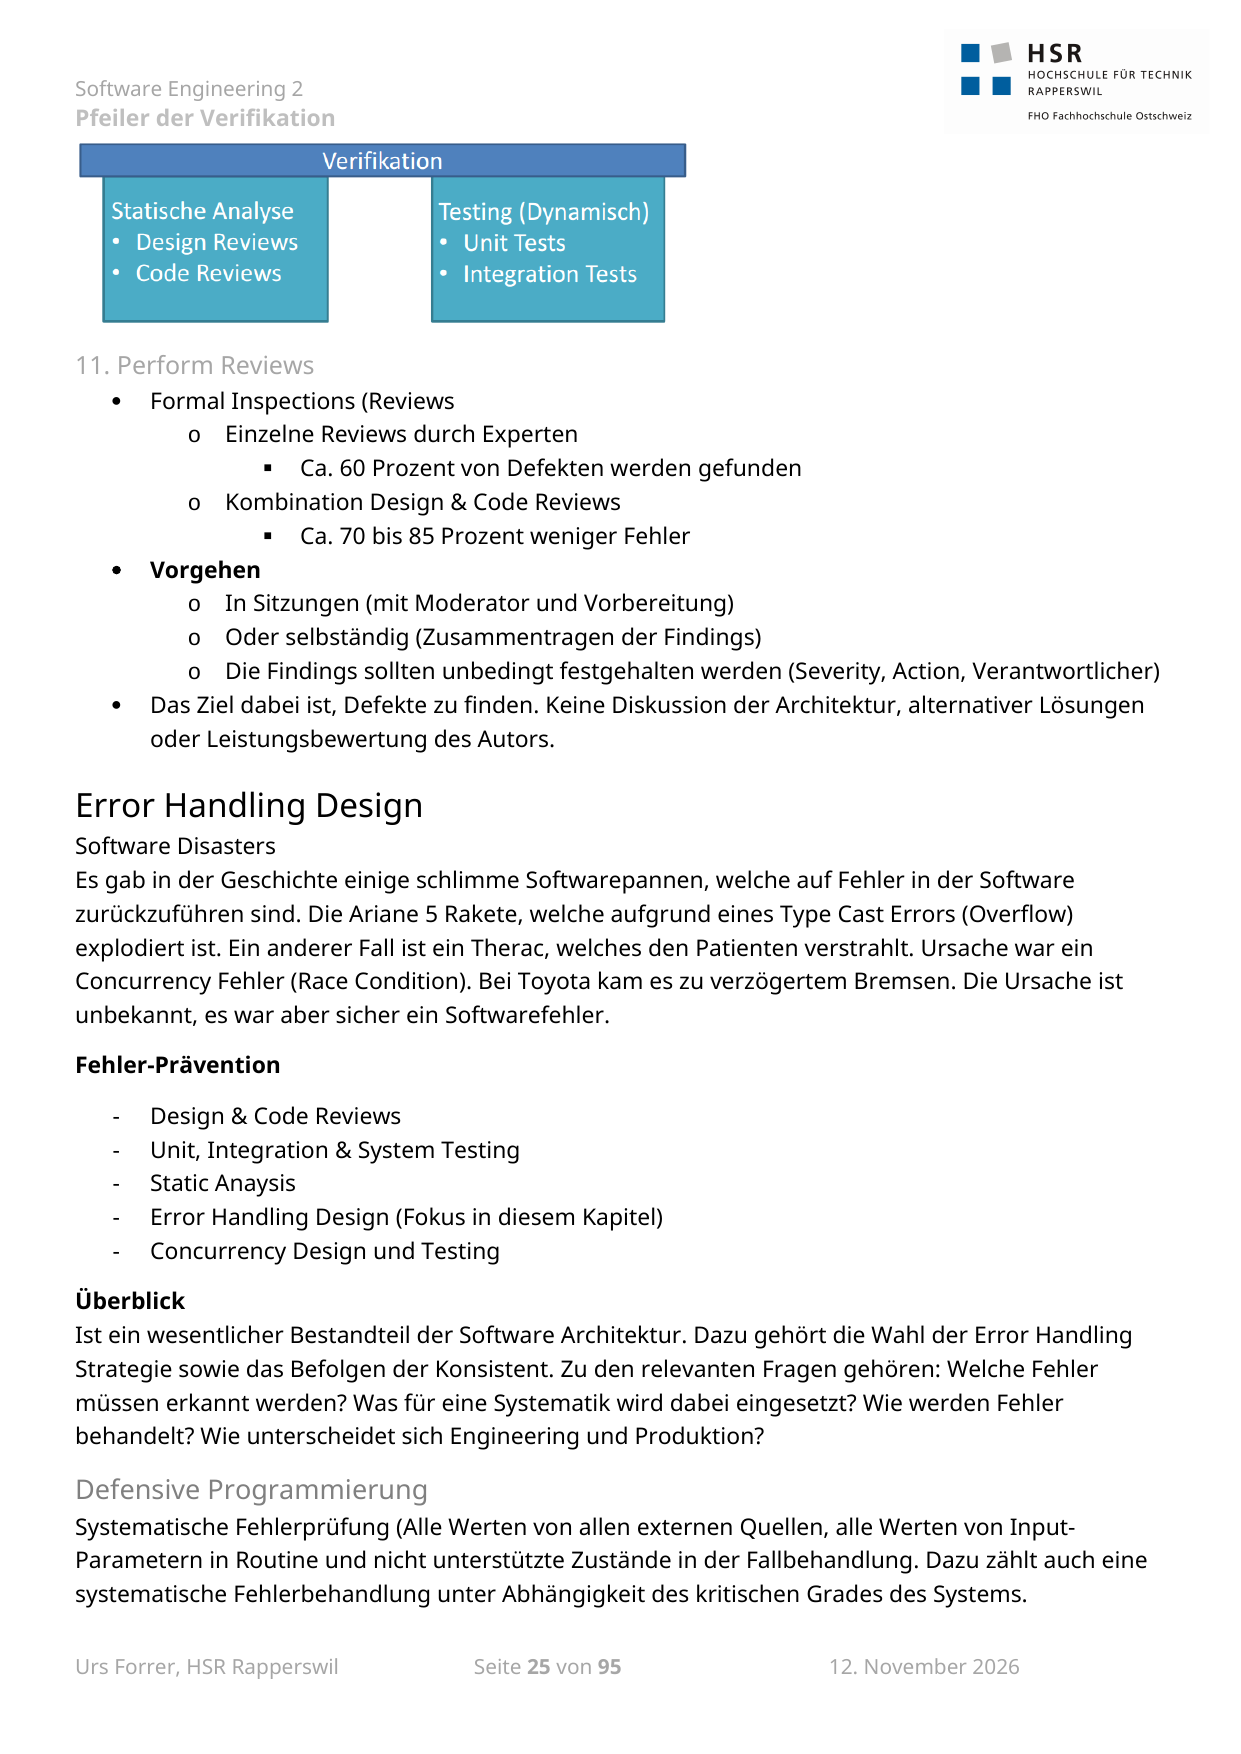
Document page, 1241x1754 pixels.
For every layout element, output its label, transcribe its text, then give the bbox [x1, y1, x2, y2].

picture [943, 29, 1210, 134]
list Error Handling Design (Fokus in diesem Kapitel) [112, 1201, 1165, 1232]
list Oder selbständig (Zusammentragen der Findings) [187, 621, 1165, 652]
subtitle Pfeiler der Verifikation [75, 102, 1165, 133]
list Die Findings sollten unbedingt festgehalten werden (Severity, Action, Verantwortlicher) [187, 655, 1165, 686]
text Software Disasters Es gab in der Geschichte einige schlimme Softwarepannen, welche auf Fehler in der Software zurückzuführen sind. Die Ariane 5 Rakete, welche aufgrund eines Type Cast Errors (Overflow) explodiert ist. Ein anderer Fall ist ein Therac, welches den Patienten verstrahlt. Ursache war ein Concurrency Fehler (Race Condition). Bei Toyota kam es zu verzögertem Bremsen. Die Ursache ist unbekannt, es war aber sicher ein Softwarefehler. [75, 830, 1165, 1030]
subtitle 11. Perform Reviews [75, 348, 1165, 382]
list Ca. 60 Prozent von Defekten werden gefunden [262, 452, 1165, 483]
list In Sitzungen (mit Moderator und Vorbereitung) [187, 587, 1165, 619]
list Design & Code Reviews [112, 1100, 1165, 1131]
picture [75, 136, 691, 329]
list Formal Inspections (Reviews [112, 384, 1165, 416]
list Einzelne Reviews durch Experten [187, 418, 1165, 450]
list Vorgehen [112, 553, 1165, 585]
list Das Ziel dabei ist, Defekte zu finden. Keine Diskussion der Architektur, alternativer Lösungen oder Leistungsbewertung des Autors. [112, 689, 1165, 754]
text Überblick Ist ein wesentlicher Bestandteil der Software Architektur. Dazu gehört die Wahl der Error Handling Strategie sowie das Befolgen der Konsistent. Zu den relevanten Fragen gehören: Welche Fehler müssen erkannt werden? Was für eine Systematik wird dabei eingesetzt? Wie werden Fehler behandelt? Wie unterscheidet sich Engineering und Produktion? [75, 1285, 1165, 1452]
list Concurrency Design und Testing [112, 1235, 1165, 1266]
subtitle Error Handling Design [75, 781, 1165, 827]
list Ca. 70 bis 85 Prozent weniger Fehler [262, 520, 1165, 551]
list Static Anaysis [112, 1167, 1165, 1199]
list Unit, Integration & System Testing [112, 1134, 1165, 1165]
text Fehler-Prävention [75, 1049, 1165, 1081]
list Kombination Design & Code Reviews [187, 486, 1165, 517]
subtitle Defensive Programmierung [75, 1471, 1165, 1508]
text Systematische Fehlerprüfung (Alle Werten von allen externen Quellen, alle Werten von Input-Parametern in Routine und nicht unterstützte Zustände in der Fallbehandlung. Dazu zählt auch eine systematische Fehlerbehandlung unter Abhängigkeit des kritischen Grades des Systems. [75, 1511, 1165, 1609]
